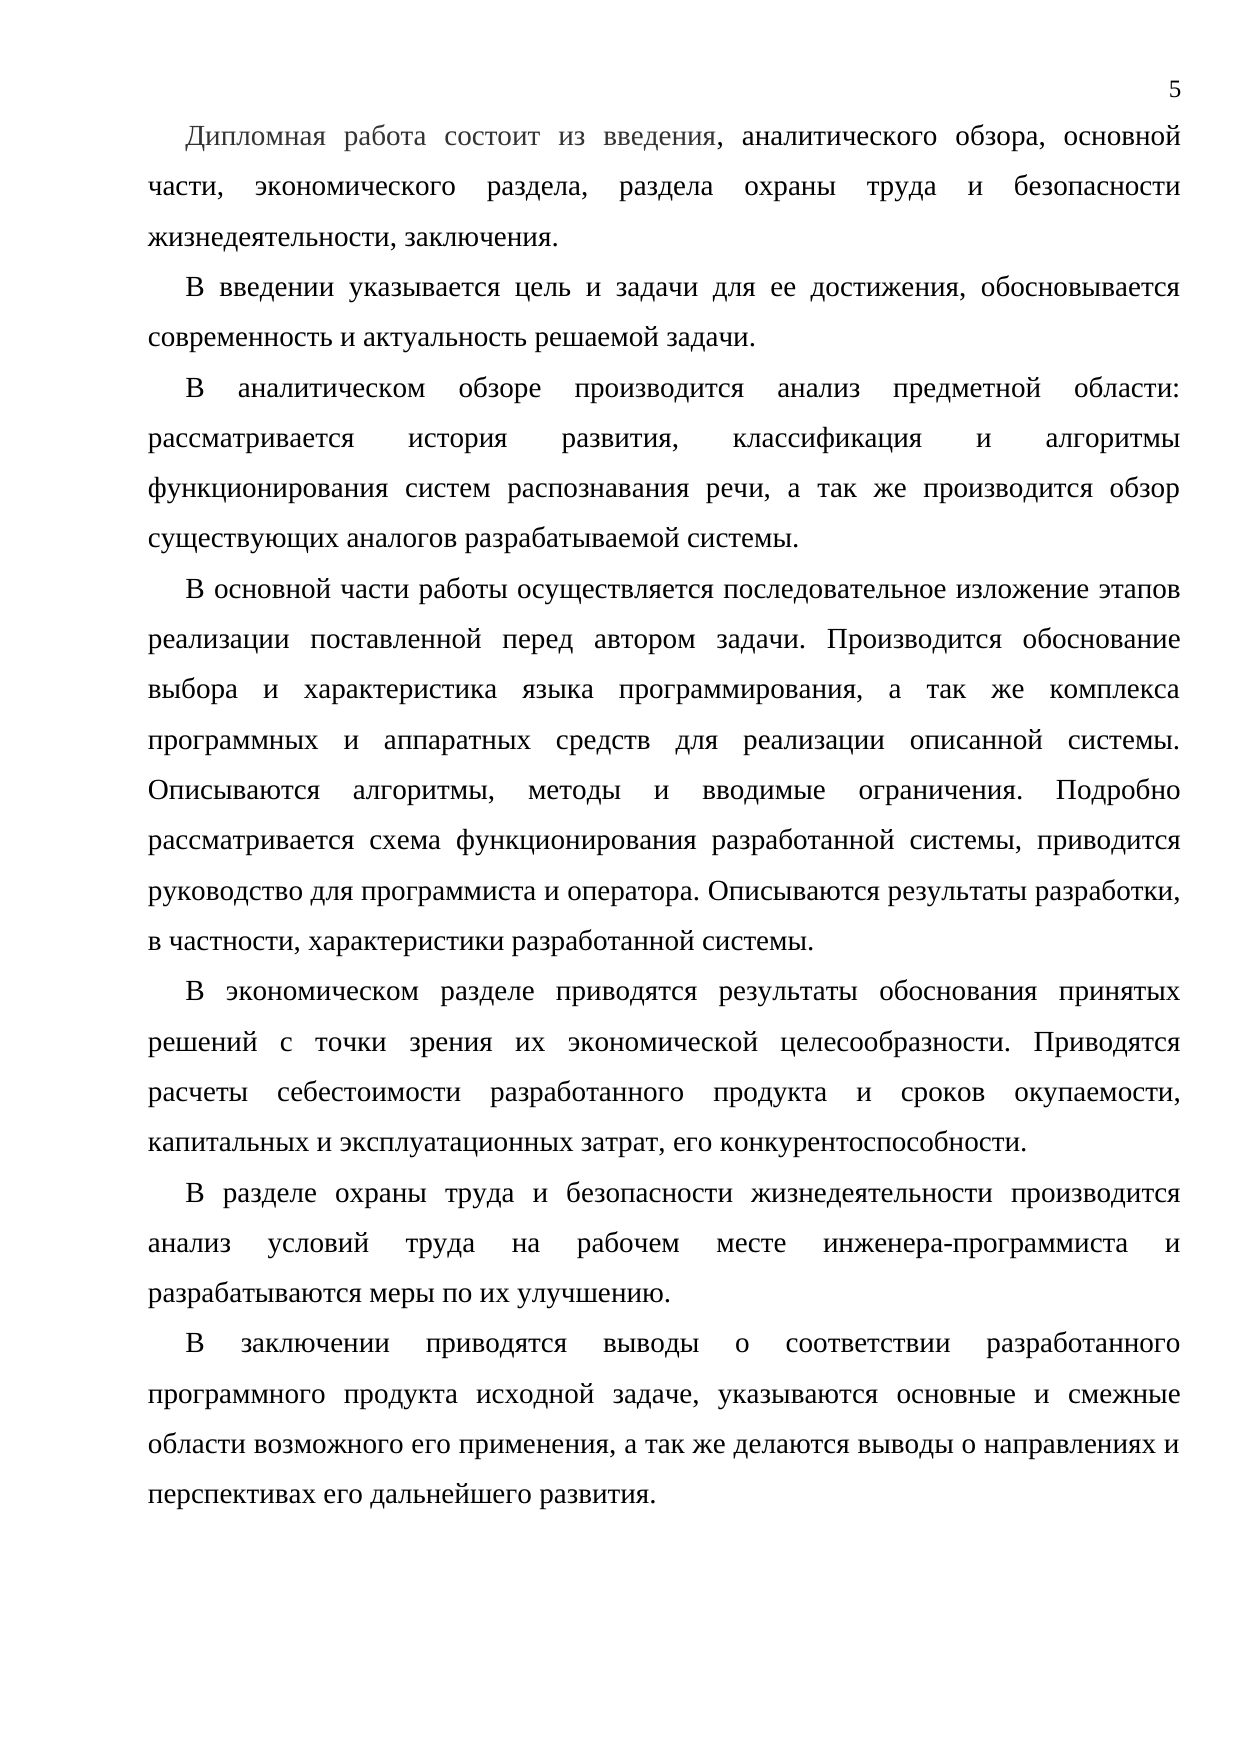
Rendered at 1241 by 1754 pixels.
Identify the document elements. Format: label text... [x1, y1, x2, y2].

text В экономическом разделе приводятся результаты обоснования принятых решений с точки зрения их экономической целесообразности. Приводятся расчеты себестоимости разработанного продукта и сроков окупаемости, капитальных и эксплуатационных затрат, его конкурентоспособности. [148, 973, 1181, 1158]
text В основной части работы осуществляется последовательное изложение этапов реализации поставленной перед автором задачи. Производится обоснование выбора и характеристика языка программирования, а так же комплекса программных и аппаратных средств для реализации описанной системы. Описываются алгоритмы, методы и вводимые ограничения. Подробно рассматривается схема функционирования разработанной системы, приводится руководство для программиста и оператора. Описываются результаты разработки, в частности, характеристики разработанной системы. [148, 571, 1181, 957]
text Дипломная работа состоит из введения, аналитического обзора, основной части, экономического раздела, раздела охраны труда и безопасности жизнедеятельности, заключения. [148, 118, 1181, 252]
text В аналитическом обзоре производится анализ предметной области: рассматривается история развития, классификация и алгоритмы функционирования систем распознавания речи, а так же производится обзор существующих аналогов разрабатываемой системы. [148, 370, 1181, 554]
text В заключении приводятся выводы о соответствии разработанного программного продукта исходной задаче, указываются основные и смежные области возможного его применения, а так же делаются выводы о направлениях и перспективах его дальнейшего развития. [148, 1326, 1181, 1510]
text В разделе охраны труда и безопасности жизнедеятельности производится анализ условий труда на рабочем месте инженера-программиста и разрабатываются меры по их улучшению. [148, 1175, 1181, 1309]
text В введении указывается цель и задачи для ее достижения, обосновывается современность и актуальность решаемой задачи. [148, 269, 1181, 353]
